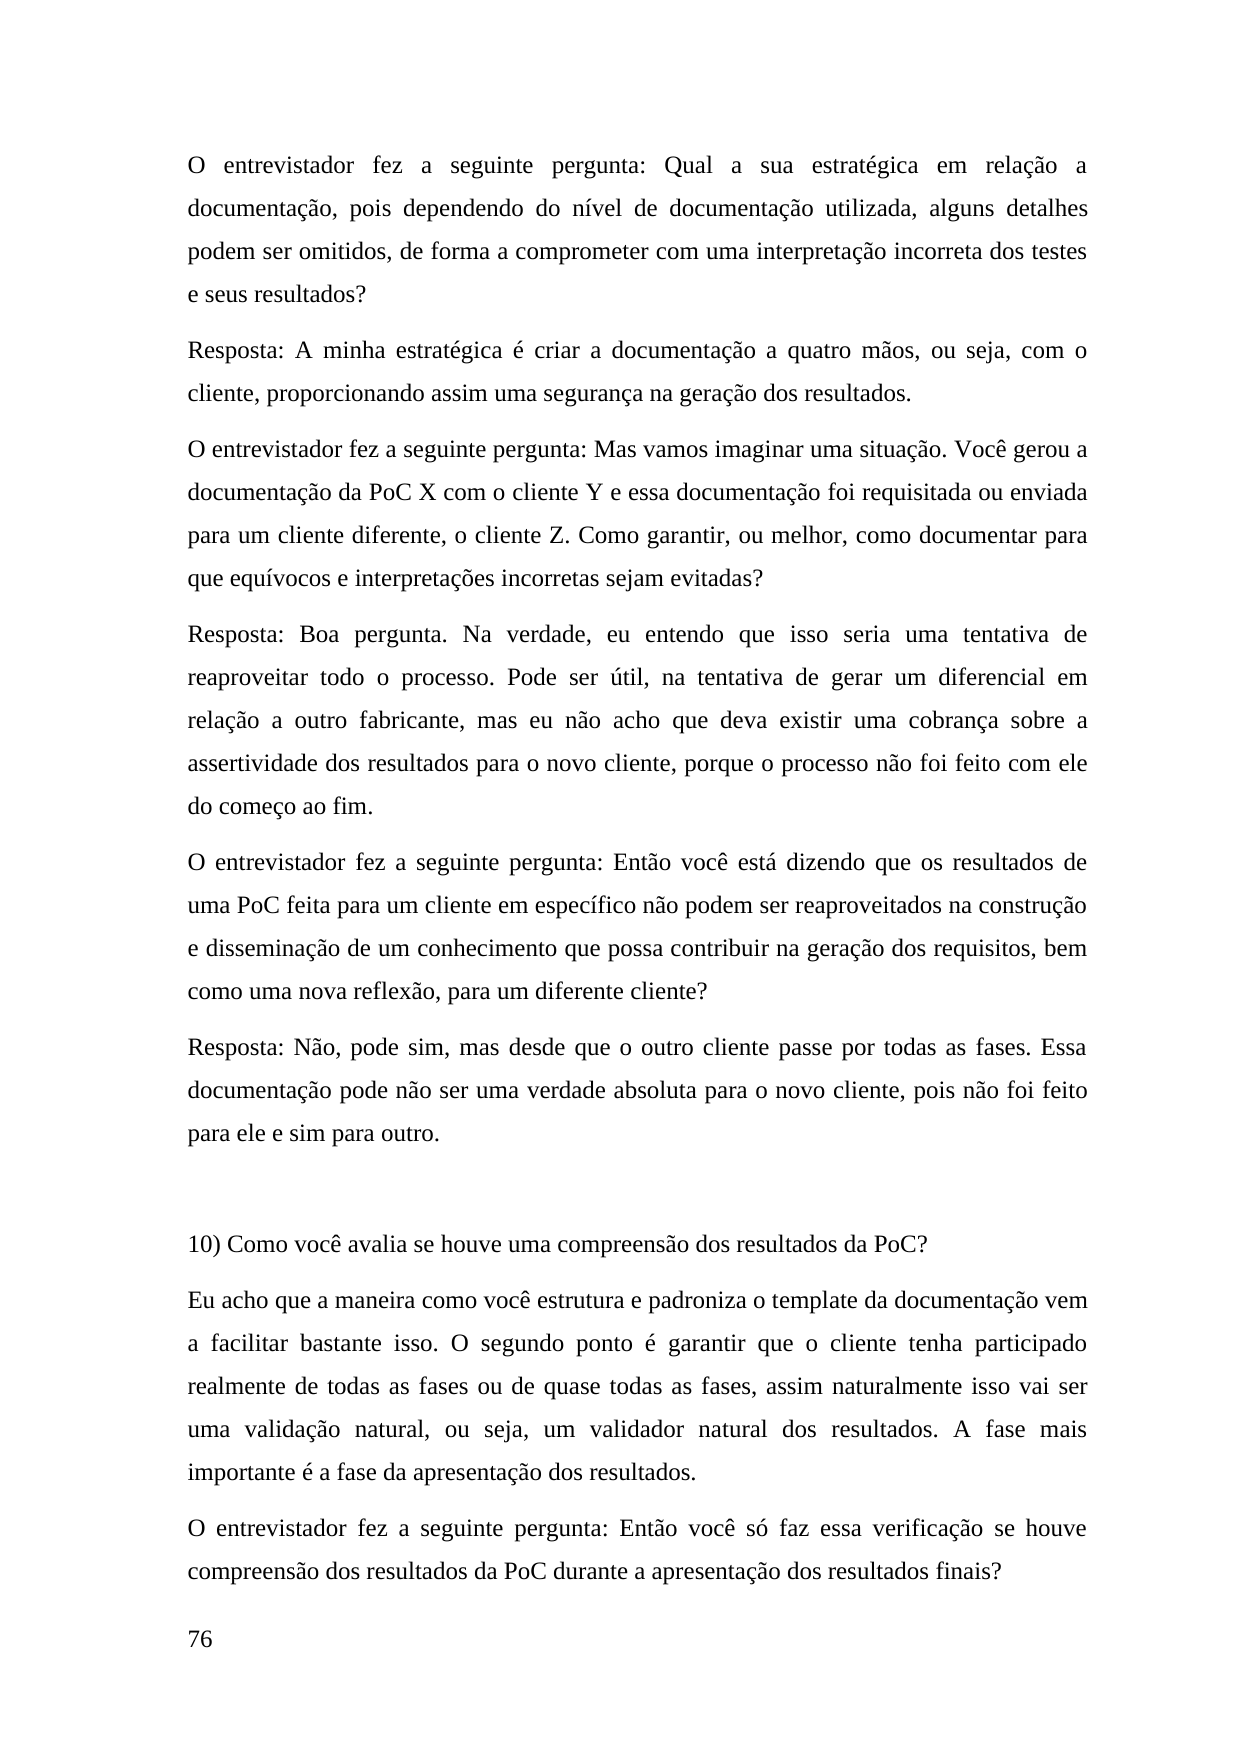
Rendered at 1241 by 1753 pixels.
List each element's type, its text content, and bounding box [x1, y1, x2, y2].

text Resposta: Não, pode sim, mas desde que o outro cliente passe por todas as fases. Essa documentação pode não ser uma verdade absoluta para o novo cliente, pois não foi feito para ele e sim para outro. [187, 1032, 1088, 1147]
text O entrevistador fez a seguinte pergunta: Mas vamos imaginar uma situação. Você gerou a documentação da PoC X com o cliente Y e essa documentação foi requisitada ou enviada para um cliente diferente, o cliente Z. Como garantir, ou melhor, como documentar para que equívocos e interpretações incorretas sejam evitadas? [187, 434, 1088, 592]
text O entrevistador fez a seguinte pergunta: Qual a sua estratégica em relação a documentação, pois dependendo do nível de documentação utilizada, alguns detalhes podem ser omitidos, de forma a comprometer com uma interpretação incorreta dos testes e seus resultados? [187, 150, 1088, 308]
text O entrevistador fez a seguinte pergunta: Então você está dizendo que os resultados de uma PoC feita para um cliente em específico não podem ser reaproveitados na construção e disseminação de um conhecimento que possa contribuir na geração dos requisitos, bem como uma nova reflexão, para um diferente cliente? [187, 847, 1088, 1005]
text Eu acho que a maneira como você estrutura e padroniza o template da documentação vem a facilitar bastante isso. O segundo ponto é garantir que o cliente tenha participado realmente de todas as fases ou de quase todas as fases, assim naturalmente isso vai ser uma validação natural, ou seja, um validador natural dos resultados. A fase mais importante é a fase da apresentação dos resultados. [187, 1285, 1088, 1486]
text O entrevistador fez a seguinte pergunta: Então você só faz essa verificação se houve compreensão dos resultados da PoC durante a apresentação dos resultados finais? [187, 1513, 1088, 1585]
text 10) Como você avalia se houve uma compreensão dos resultados da PoC? [187, 1229, 1088, 1258]
text Resposta: Boa pergunta. Na verdade, eu entendo que isso seria uma tentativa de reaproveitar todo o processo. Pode ser útil, na tentativa de gerar um diferencial em relação a outro fabricante, mas eu não acho que deva existir uma cobrança sobre a assertividade dos resultados para o novo cliente, porque o processo não foi feito com ele do começo ao fim. [187, 619, 1088, 820]
text Resposta: A minha estratégica é criar a documentação a quatro mãos, ou seja, com o cliente, proporcionando assim uma segurança na geração dos resultados. [187, 335, 1088, 407]
